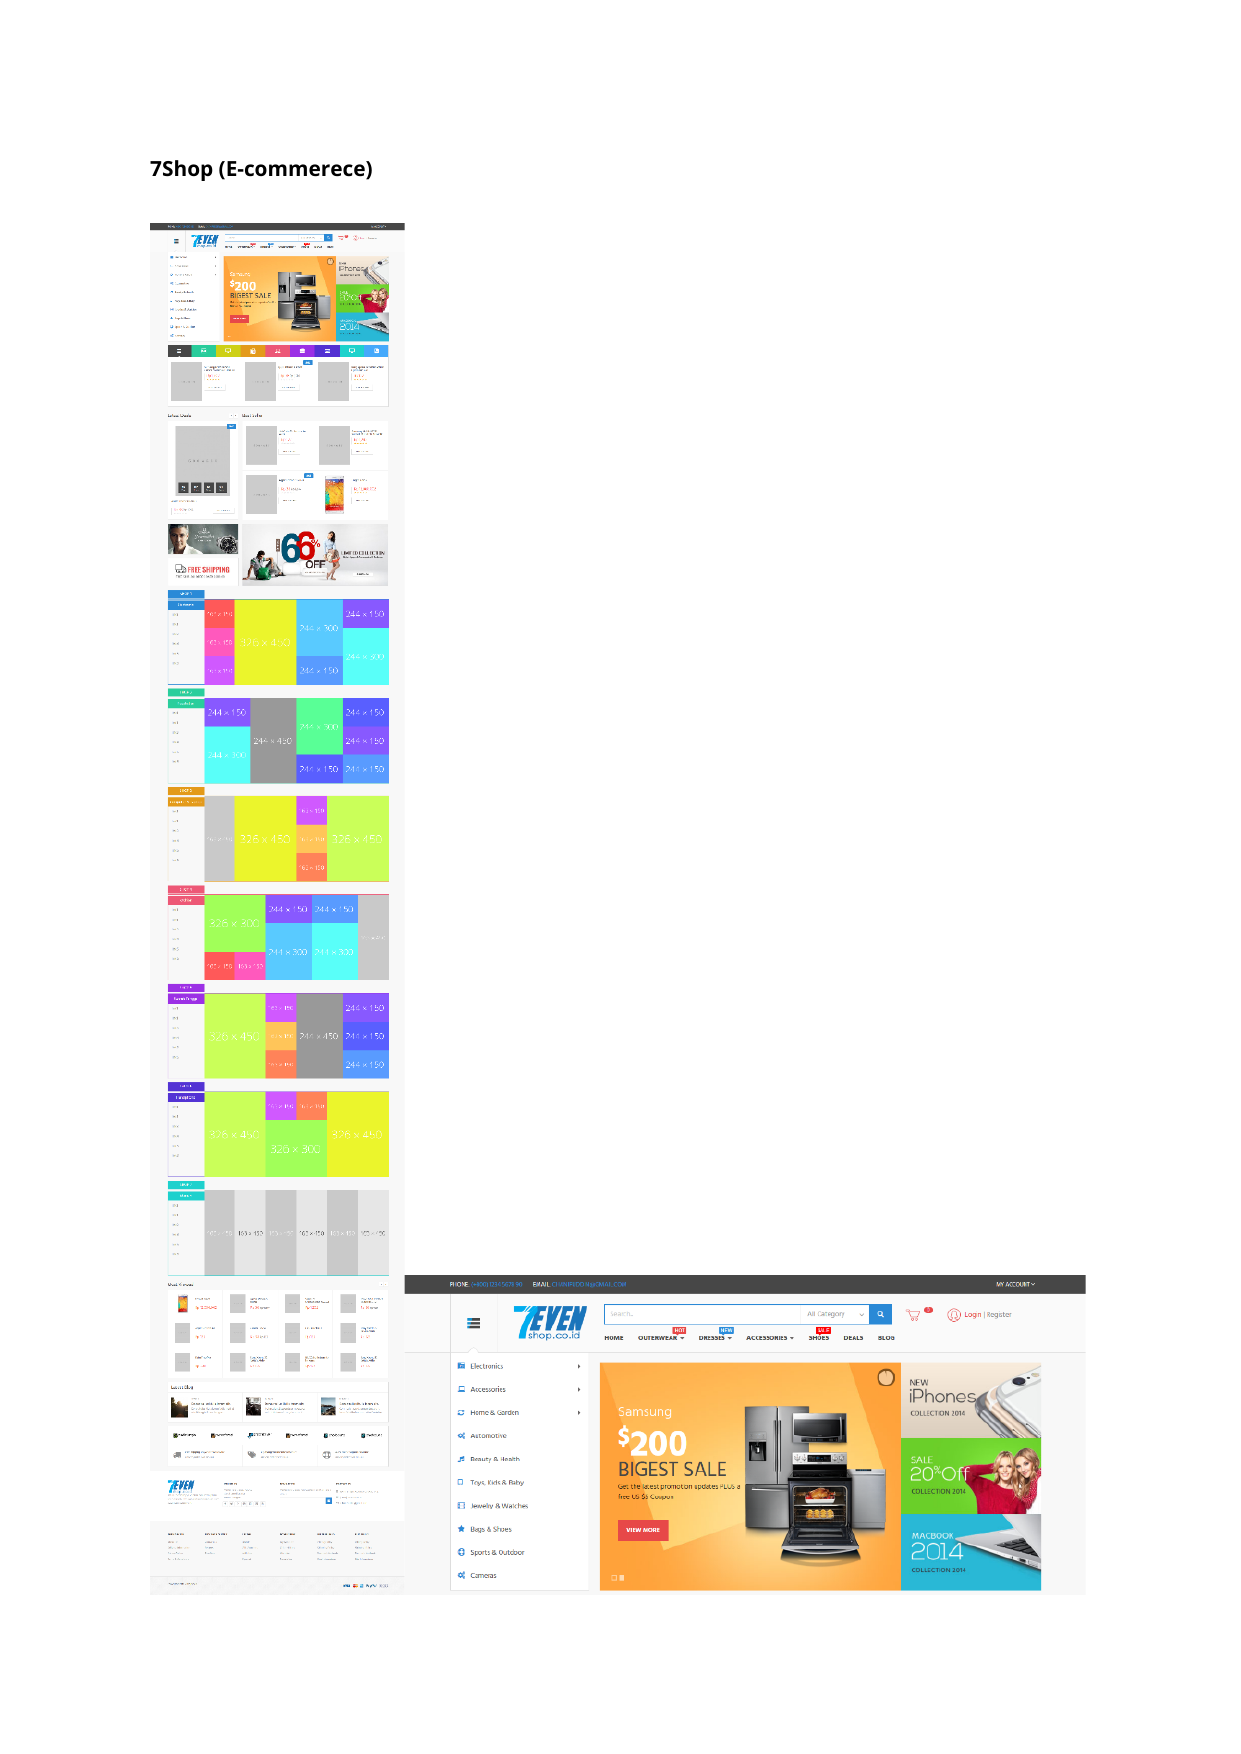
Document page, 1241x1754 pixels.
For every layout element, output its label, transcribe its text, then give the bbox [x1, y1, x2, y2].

picture [150, 223, 1086, 1595]
text 7Shop (E-commerece) [150, 154, 1090, 183]
